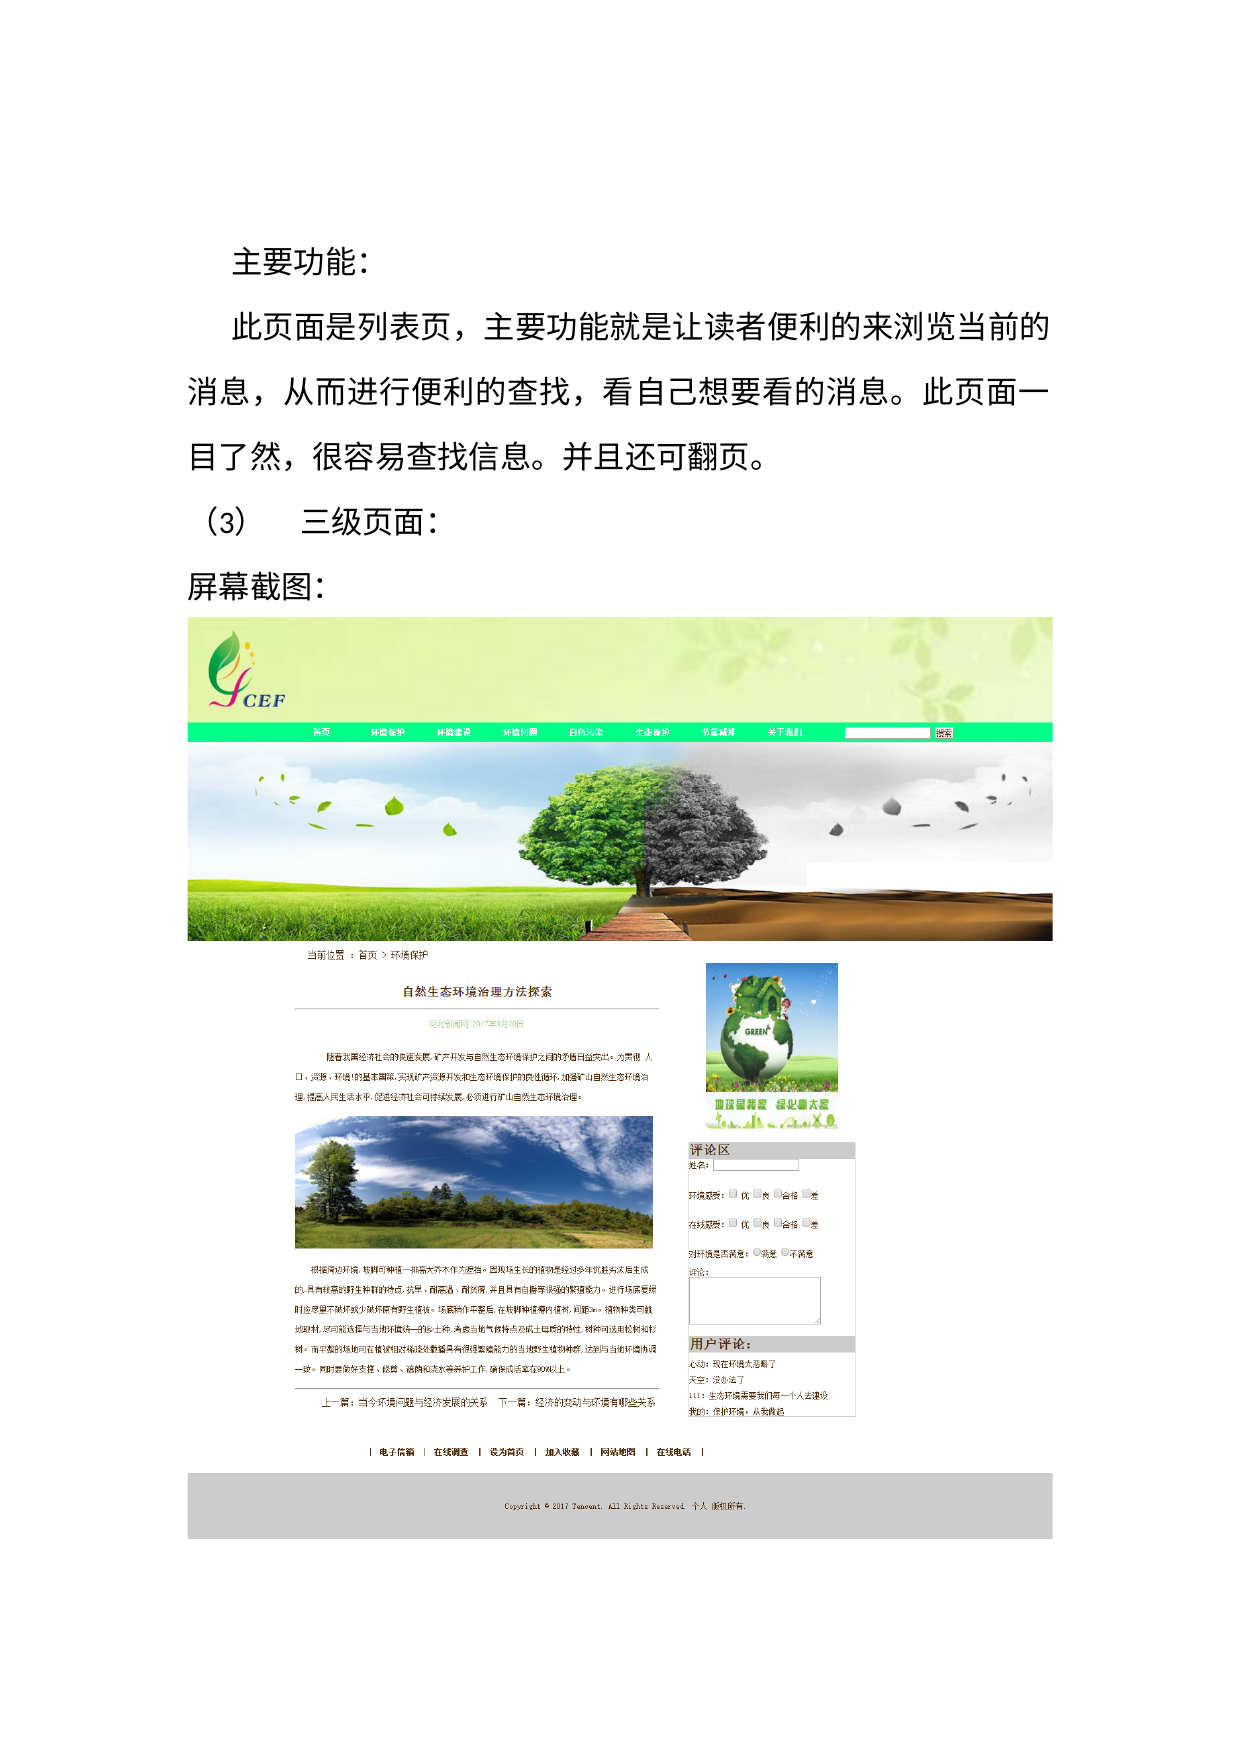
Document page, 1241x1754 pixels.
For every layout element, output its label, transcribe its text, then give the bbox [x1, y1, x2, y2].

text 主要功能： [187, 227, 1053, 292]
text 此页面是列表页，主要功能就是让读者便利的来浏览当前的消息，从而进行便利的查找，看自己想要看的消息。此页面一目了然，很容易查找信息。并且还可翻页。 [187, 292, 1053, 487]
list 三级页面： [187, 487, 1053, 552]
picture [187, 617, 1053, 1539]
text 屏幕截图： [187, 552, 1053, 617]
